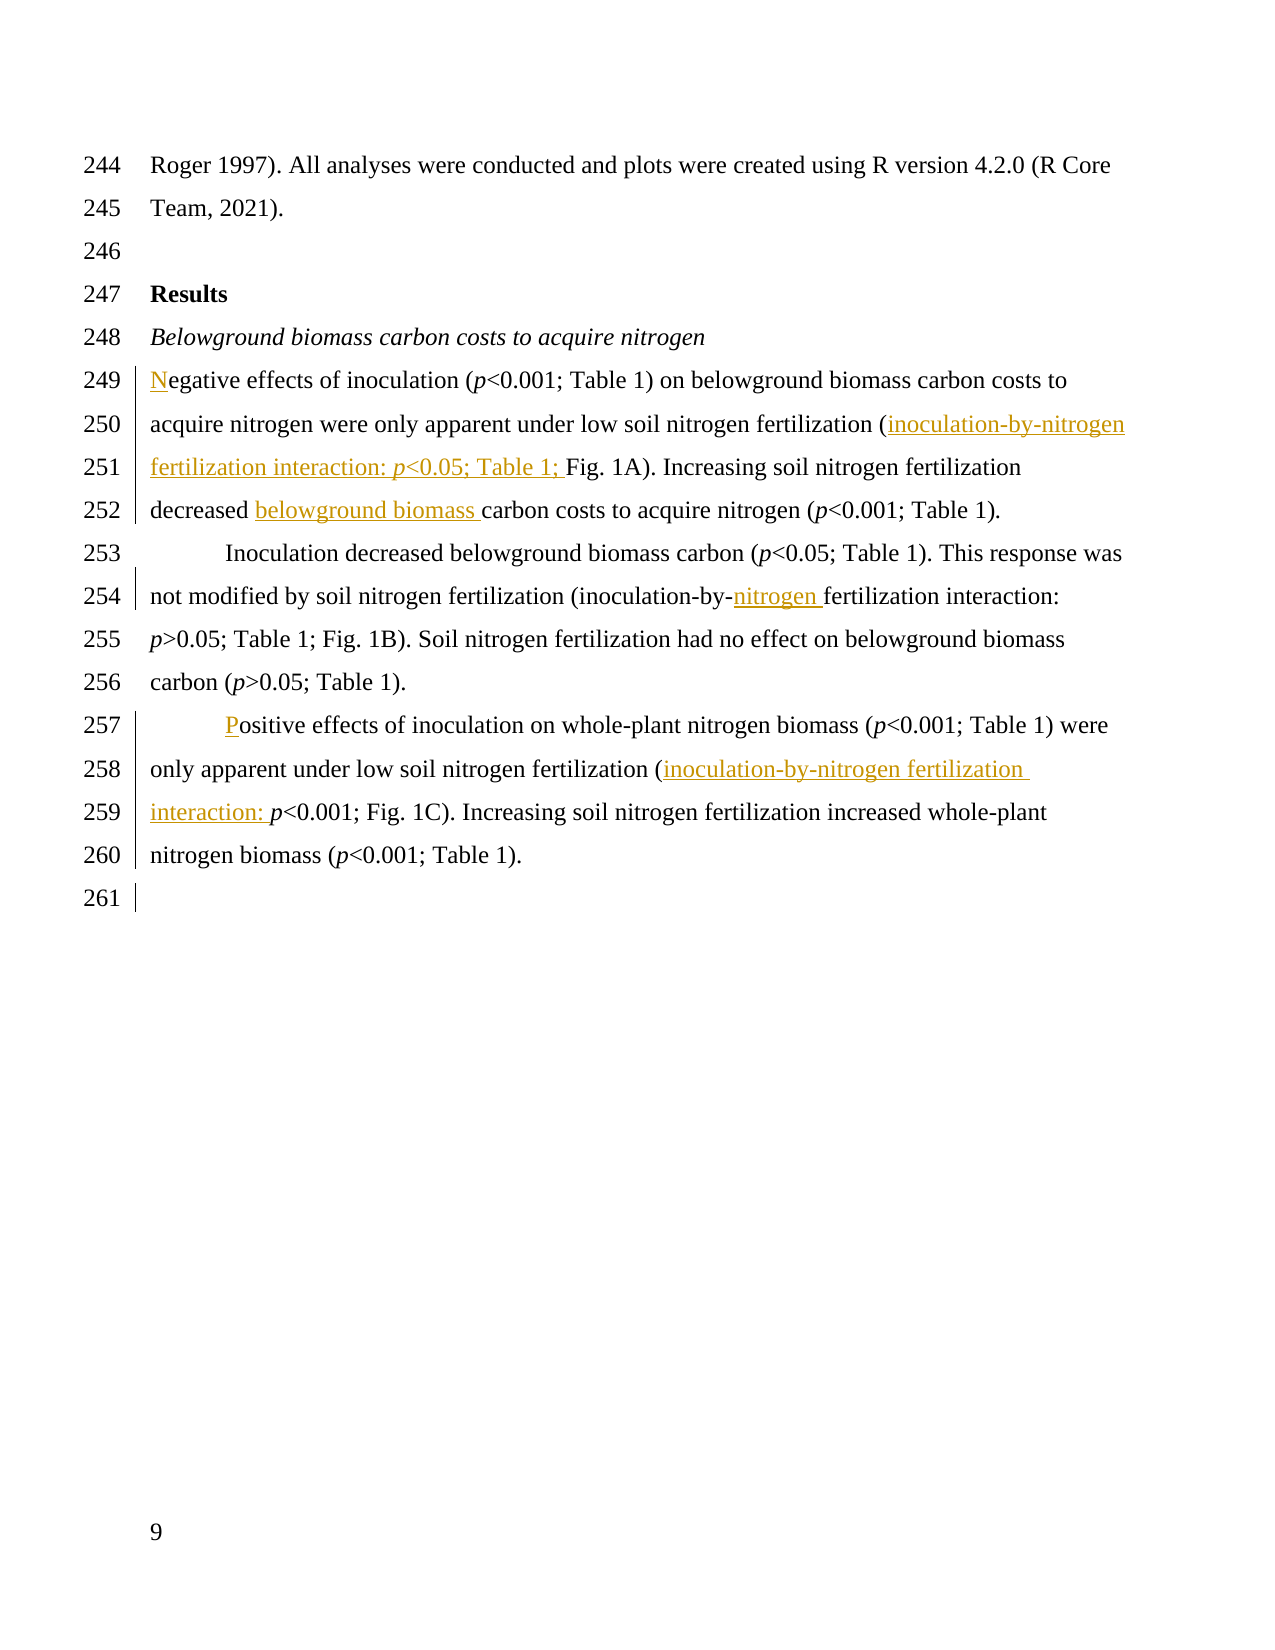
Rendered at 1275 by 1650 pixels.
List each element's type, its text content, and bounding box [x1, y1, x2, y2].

text Belowground biomass carbon costs to acquire nitrogen [150, 322, 1125, 351]
text Results [150, 279, 1125, 308]
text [150, 150, 1125, 222]
text Inoculation decreased belowground biomass carbon (p<0.05; Table 1). This response was not modified by soil nitrogen fertilization (inoculation-by-fertilization interaction: p>0.05; Table 1; Fig. 1B). Soil nitrogen fertilization had no effect on belowground biomass carbon (p>0.05; Table 1). [150, 538, 1125, 696]
text egative effects of inoculation (p<0.001; Table 1) on belowground biomass carbon costs to acquire nitrogen were only apparent under low soil nitrogen fertilization (Fig. 1A). Increasing soil nitrogen fertilization decreased carbon costs to acquire nitrogen (p<0.001; Table 1). [150, 366, 1125, 524]
text ositive effects of inoculation on whole-plant nitrogen biomass (p<0.001; Table 1) were only apparent under low soil nitrogen fertilization (p<0.001; Fig. 1C). Increasing soil nitrogen fertilization increased whole-plant nitrogen biomass (p<0.001; Table 1). [150, 711, 1125, 869]
